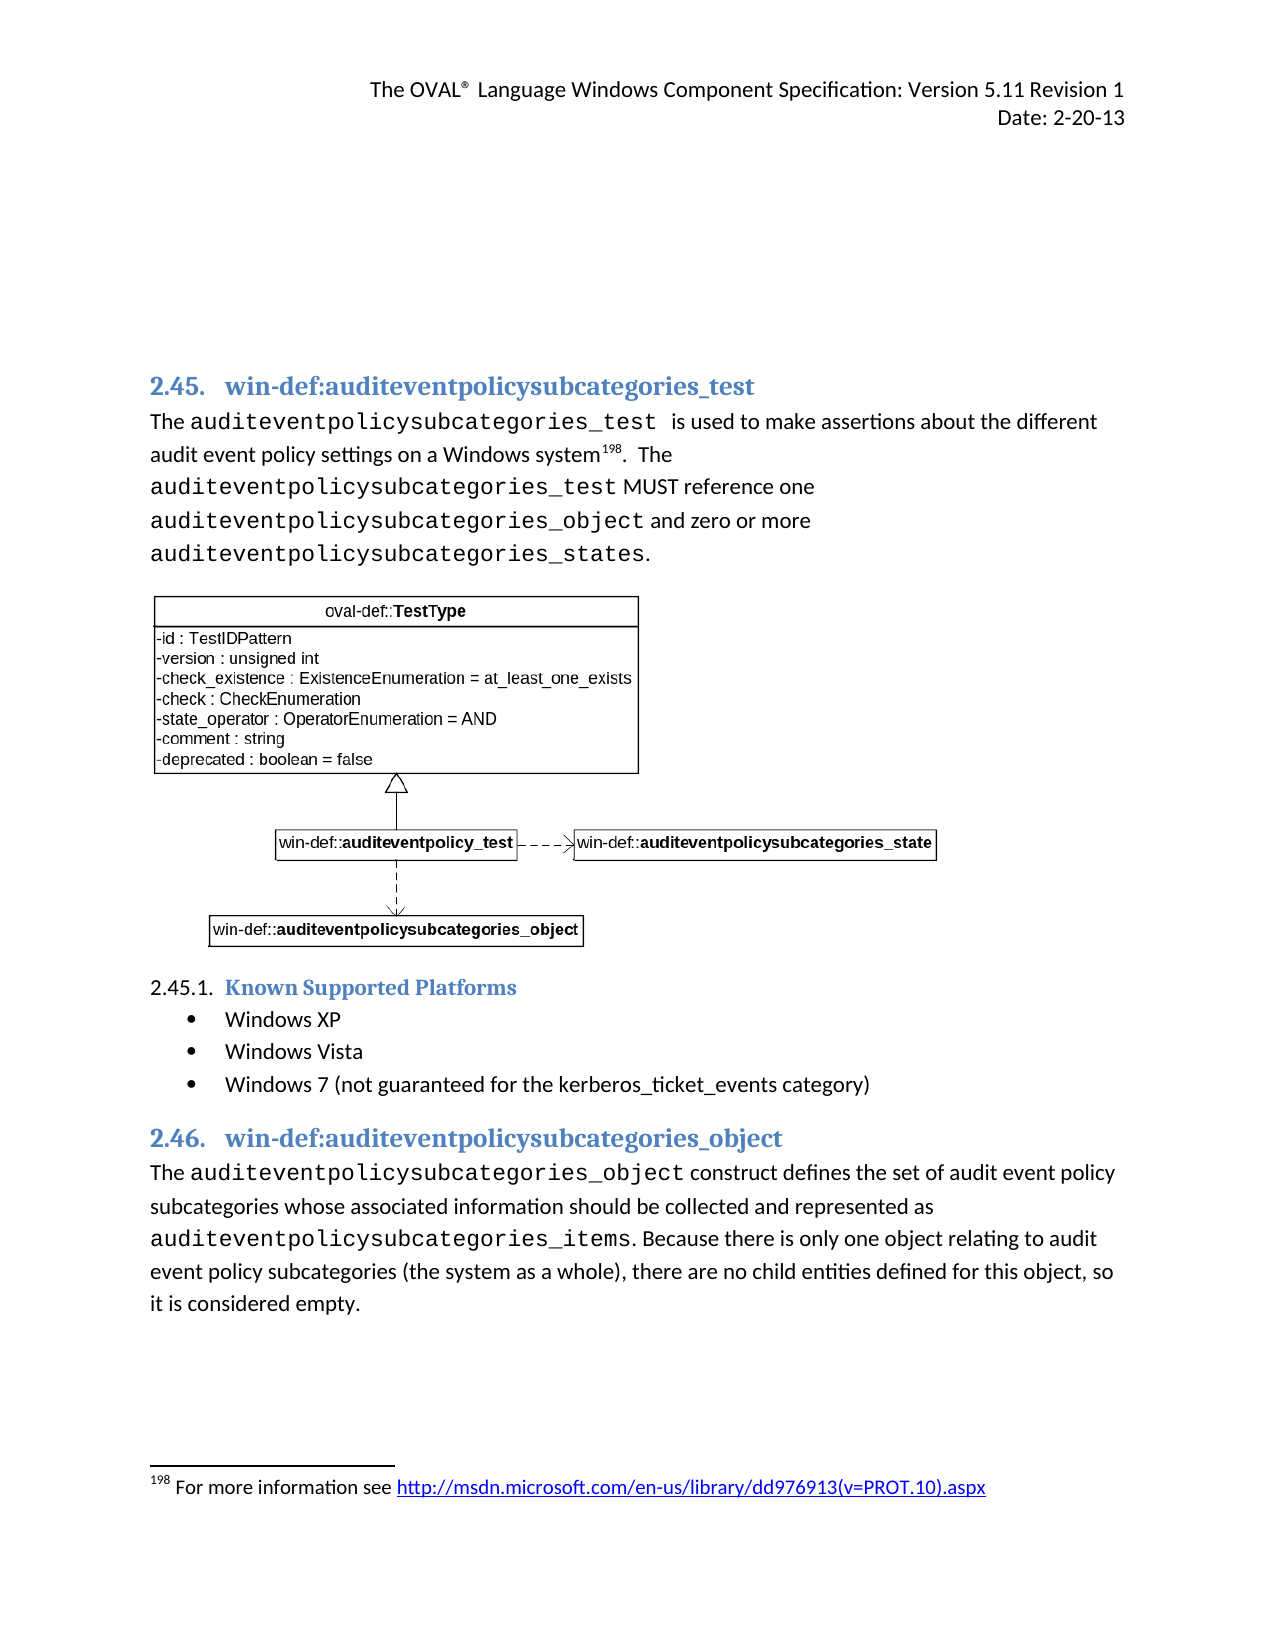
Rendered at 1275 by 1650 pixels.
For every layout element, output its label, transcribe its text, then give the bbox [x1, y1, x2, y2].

list Windows Vista [187, 1037, 1125, 1066]
subtitle Known Supported Platforms [150, 973, 1125, 1001]
subtitle win-def:auditeventpolicysubcategories_object [150, 1123, 1125, 1154]
text The auditeventpolicysubcategories_object construct defines the set of audit event policy subcategories whose associated information should be collected and represented as auditeventpolicysubcategories_items. Because there is only one object relating to audit event policy subcategories (the system as a whole), there are no child entities defined for this object, so it is considered empty. [150, 1158, 1125, 1317]
subtitle win-def:auditeventpolicysubcategories_test [150, 371, 1125, 402]
list Windows XP [187, 1005, 1125, 1033]
list Windows 7 (not guaranteed for the kerberos_ticket_events category) [187, 1070, 1125, 1098]
text The auditeventpolicysubcategories_test is used to make assertions about the different audit event policy settings on a Windows system. The auditeventpolicysubcategories_test MUST reference one auditeventpolicysubcategories_object and zero or more auditeventpolicysubcategories_states. [150, 407, 1125, 948]
